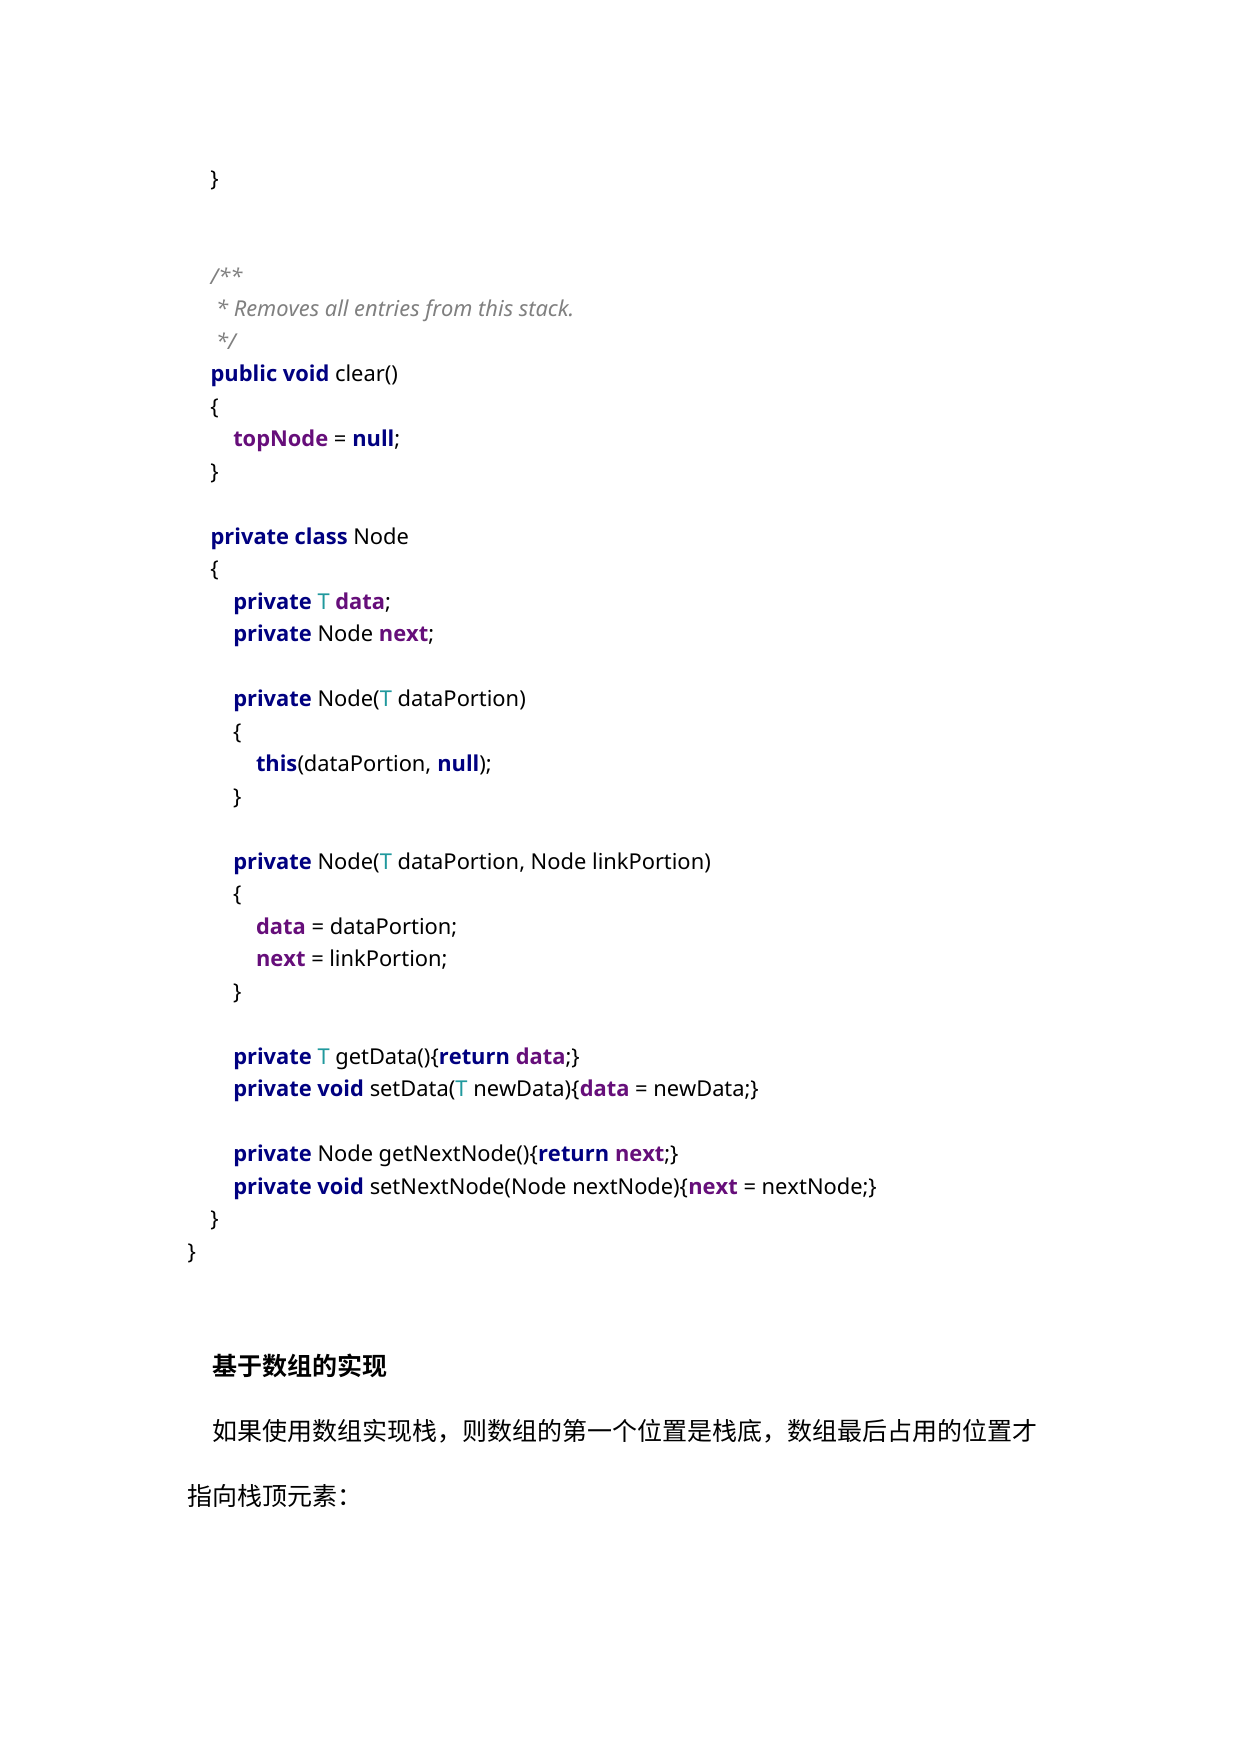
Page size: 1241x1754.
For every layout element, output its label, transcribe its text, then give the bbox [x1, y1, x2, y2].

subtitle 基于数组的实现 [187, 1332, 1053, 1397]
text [187, 162, 1053, 1267]
text 如果使用数组实现栈，则数组的第一个位置是栈底，数组最后占用的位置才指向栈顶元素： [187, 1397, 1053, 1527]
